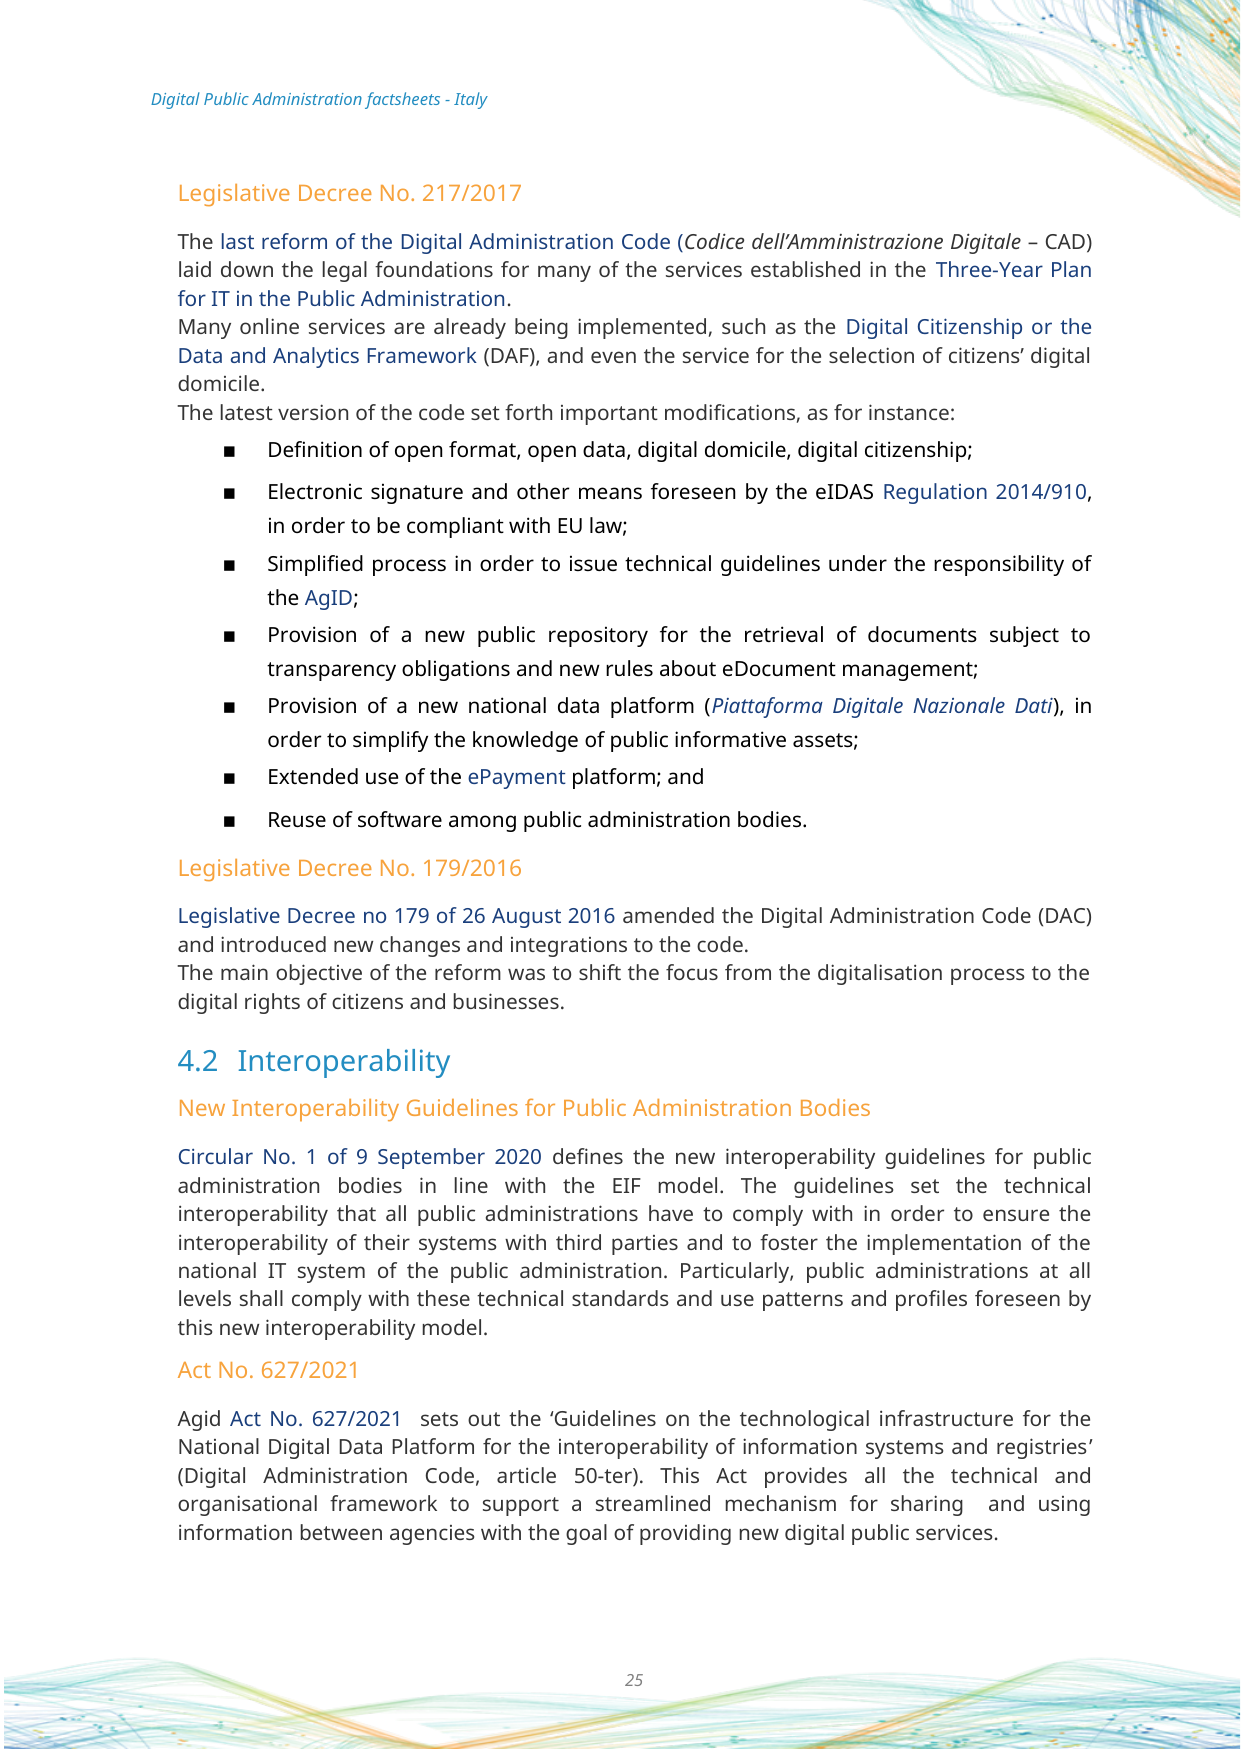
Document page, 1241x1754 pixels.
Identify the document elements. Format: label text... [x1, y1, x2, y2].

list Electronic signature and other means foreseen by the eIDAS Regulation 2014/910, in order to be compliant with EU law; [222, 469, 1092, 540]
text Many online services are already being implemented, such as the Digital Citizenship or the Data and Analytics Framework (DAF), and even the service for the selection of citizens’ digital domicile. [177, 312, 1092, 398]
text The latest version of the code set forth important modifications, as for instance: [177, 398, 1092, 426]
text The last reform of the Digital Administration Code (Codice dell’Amministrazione Digitale – CAD) laid down the legal foundations for many of the services established in the Three-Year Plan for IT in the Public Administration. [177, 227, 1092, 312]
subtitle New Interoperability Guidelines for Public Administration Bodies [177, 1092, 1092, 1124]
list Provision of a new national data platform (Piattaforma Digitale Nazionale Dati), in order to simplify the knowledge of public informative assets; [222, 682, 1092, 753]
list Simplified process in order to issue technical guidelines under the responsibility of the AgID; [222, 540, 1092, 611]
list Provision of a new public repository for the retrieval of documents subject to transparency obligations and new rules about eDocument management; [222, 611, 1092, 682]
subtitle Legislative Decree No. 179/2016 [177, 851, 1092, 883]
text Legislative Decree no 179 of 26 August 2016 amended the Digital Administration Code (DAC) and introduced new changes and integrations to the code. [177, 901, 1092, 958]
list Extended use of the ePayment platform; and [222, 753, 1092, 796]
subtitle Act No. 627/2021 [177, 1354, 1092, 1385]
list Reuse of software among public administration bodies. [222, 796, 1092, 839]
subtitle Legislative Decree No. 217/2017 [177, 177, 1092, 208]
picture [4, 1641, 1241, 1749]
subtitle Interoperability [177, 1040, 1092, 1080]
text Circular No. 1 of 9 September 2020 defines the new interoperability guidelines for public administration bodies in line with the EIF model. The guidelines set the technical interoperability that all public administrations have to comply with in order to ensure the interoperability of their systems with third parties and to foster the implementation of the national IT system of the public administration. Particularly, public administrations at all levels shall comply with these technical standards and use patterns and profiles foreseen by this new interoperability model. [177, 1142, 1092, 1341]
list Definition of open format, open data, digital domicile, digital citizenship; [222, 426, 1092, 469]
picture [853, 0, 1241, 249]
text The main objective of the reform was to shift the focus from the digitalisation process to the digital rights of citizens and businesses. [177, 958, 1092, 1015]
text Agid Act No. 627/2021 sets out the ‘Guidelines on the technological infrastructure for the National Digital Data Platform for the interoperability of information systems and registries’ (Digital Administration Code, article 50-ter). This Act provides all the technical and organisational framework to support a streamlined mechanism for sharing and using information between agencies with the goal of providing new digital public services. [177, 1404, 1092, 1546]
